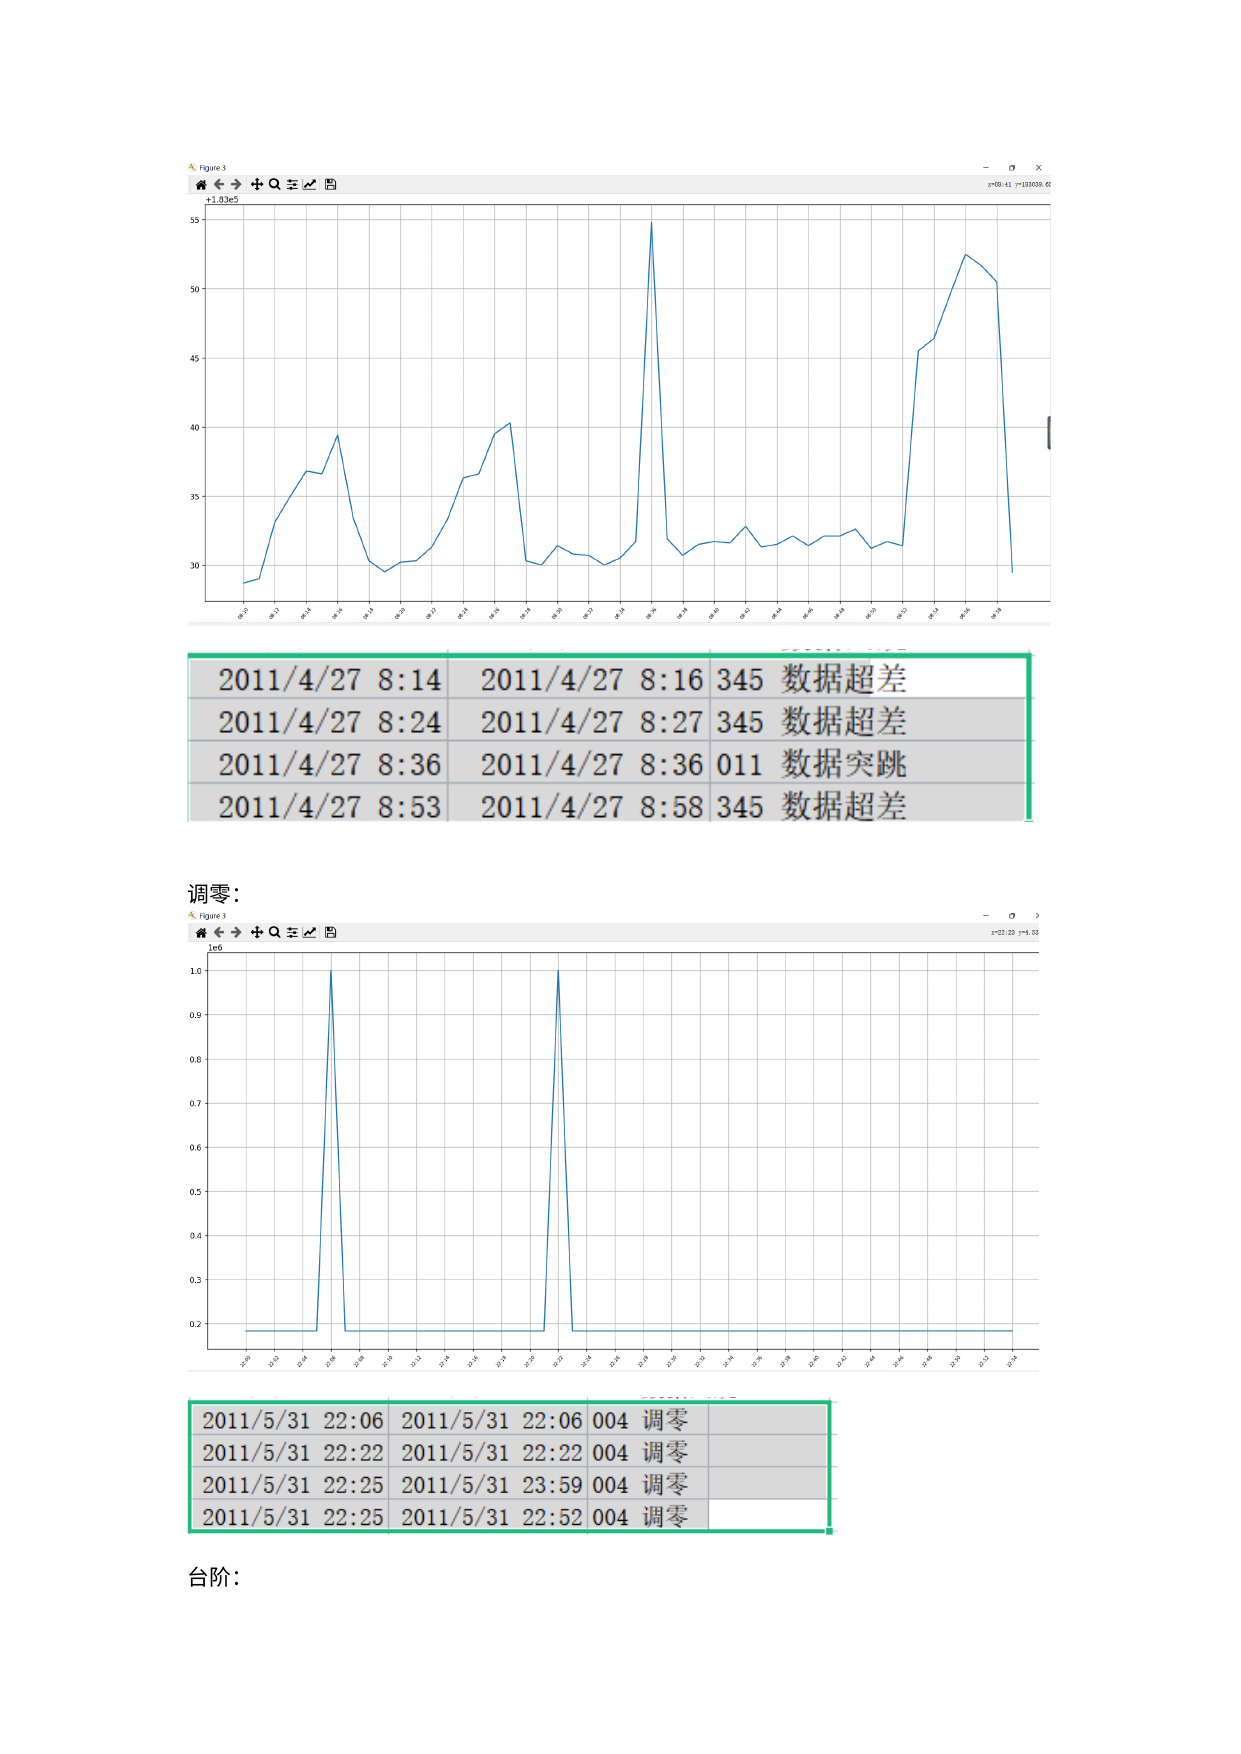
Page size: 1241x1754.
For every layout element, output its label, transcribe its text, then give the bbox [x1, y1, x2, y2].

picture [187, 909, 1039, 1372]
text 调零： [187, 877, 1053, 909]
picture [187, 1397, 838, 1535]
picture [187, 649, 1036, 822]
picture [187, 162, 1051, 626]
text 台阶： [187, 1559, 1053, 1592]
